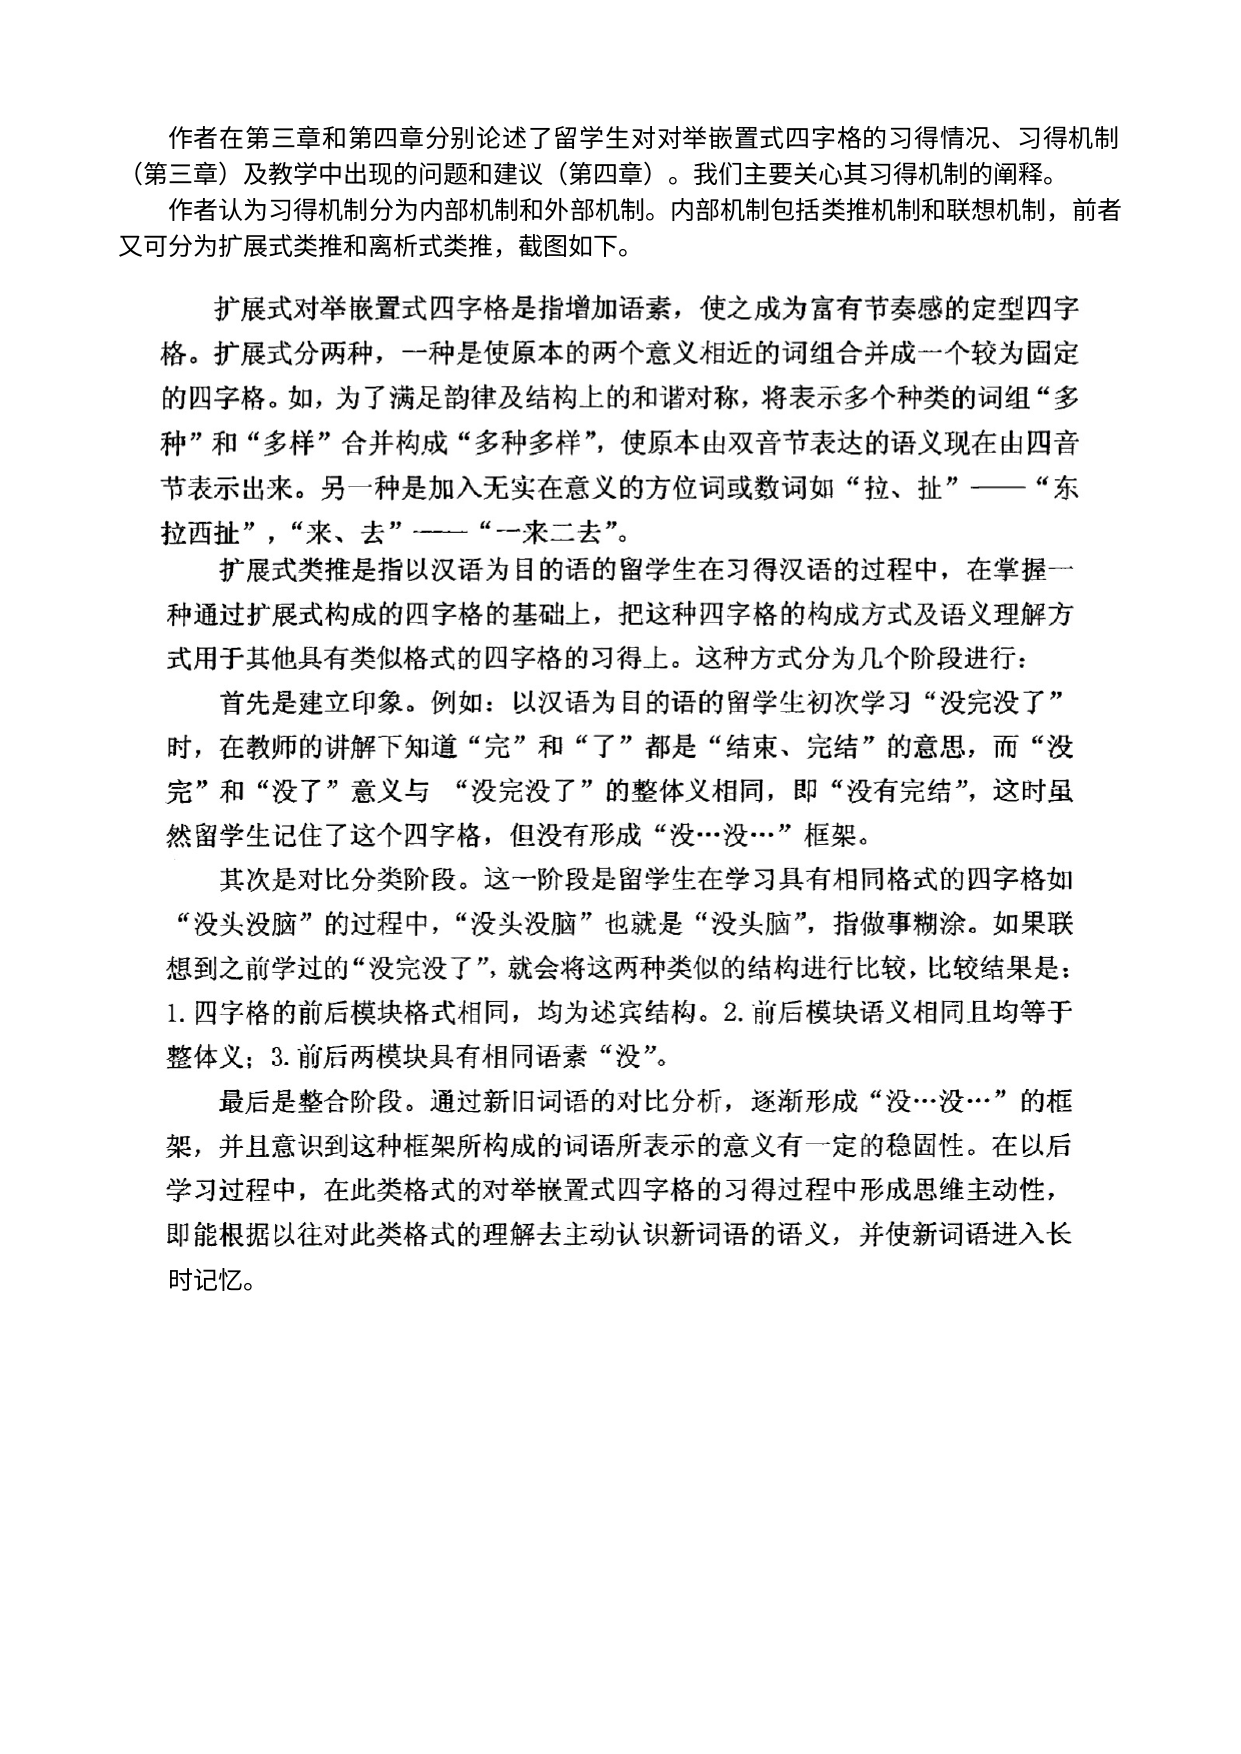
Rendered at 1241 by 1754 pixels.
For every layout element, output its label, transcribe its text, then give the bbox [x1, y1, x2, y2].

text 作者认为习得机制分为内部机制和外部机制。内部机制包括类推机制和联想机制，前者又可分为扩展式类推和离析式类推，截图如下。 [118, 191, 1122, 263]
picture [153, 291, 1088, 1261]
text 时记忆。 [118, 1261, 1122, 1297]
text 作者在第三章和第四章分别论述了留学生对对举嵌置式四字格的习得情况、习得机制（第三章）及教学中出现的问题和建议（第四章）。我们主要关心其习得机制的阐释。 [118, 118, 1122, 191]
